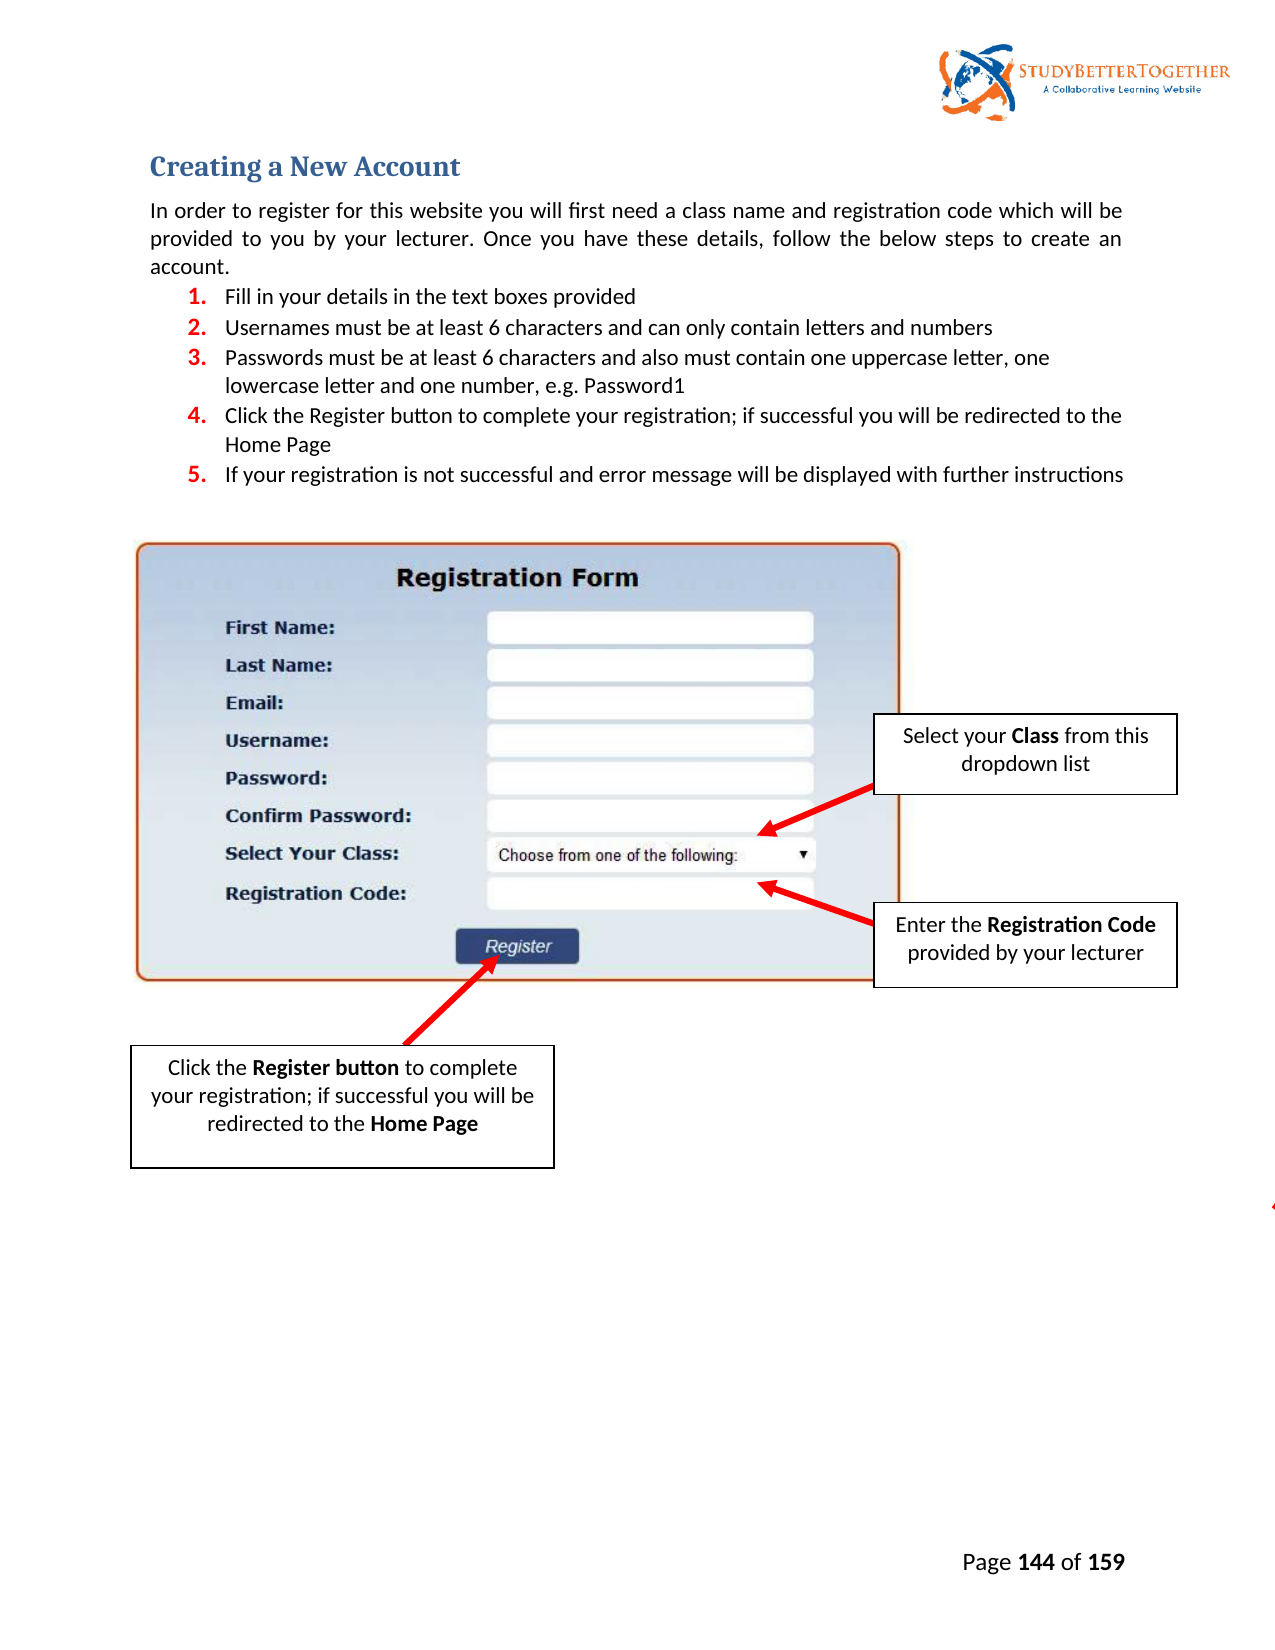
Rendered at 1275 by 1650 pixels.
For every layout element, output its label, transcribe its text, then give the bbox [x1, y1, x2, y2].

picture [937, 40, 1230, 123]
list Fill in your details in the text boxes provided [187, 280, 1125, 311]
list If your registration is not successful and error message will be displayed with further instructions [187, 458, 1125, 489]
text Creating a New Account [150, 150, 1125, 183]
list Passwords must be at least 6 characters and also must contain one uppercase letter, one lowercase letter and one number, e.g. Password1 [187, 341, 1125, 400]
list Usernames must be at least 6 characters and can only contain letters and numbers [187, 311, 1125, 341]
list Click the Register button to complete your registration; if successful you will be redirected to the Home Page [187, 400, 1125, 458]
text In order to register for this website you will first need a class name and registration code which will be provided to you by your lecturer. Once you have these details, follow the below steps to create an account. [150, 196, 1125, 280]
picture [128, 538, 915, 989]
